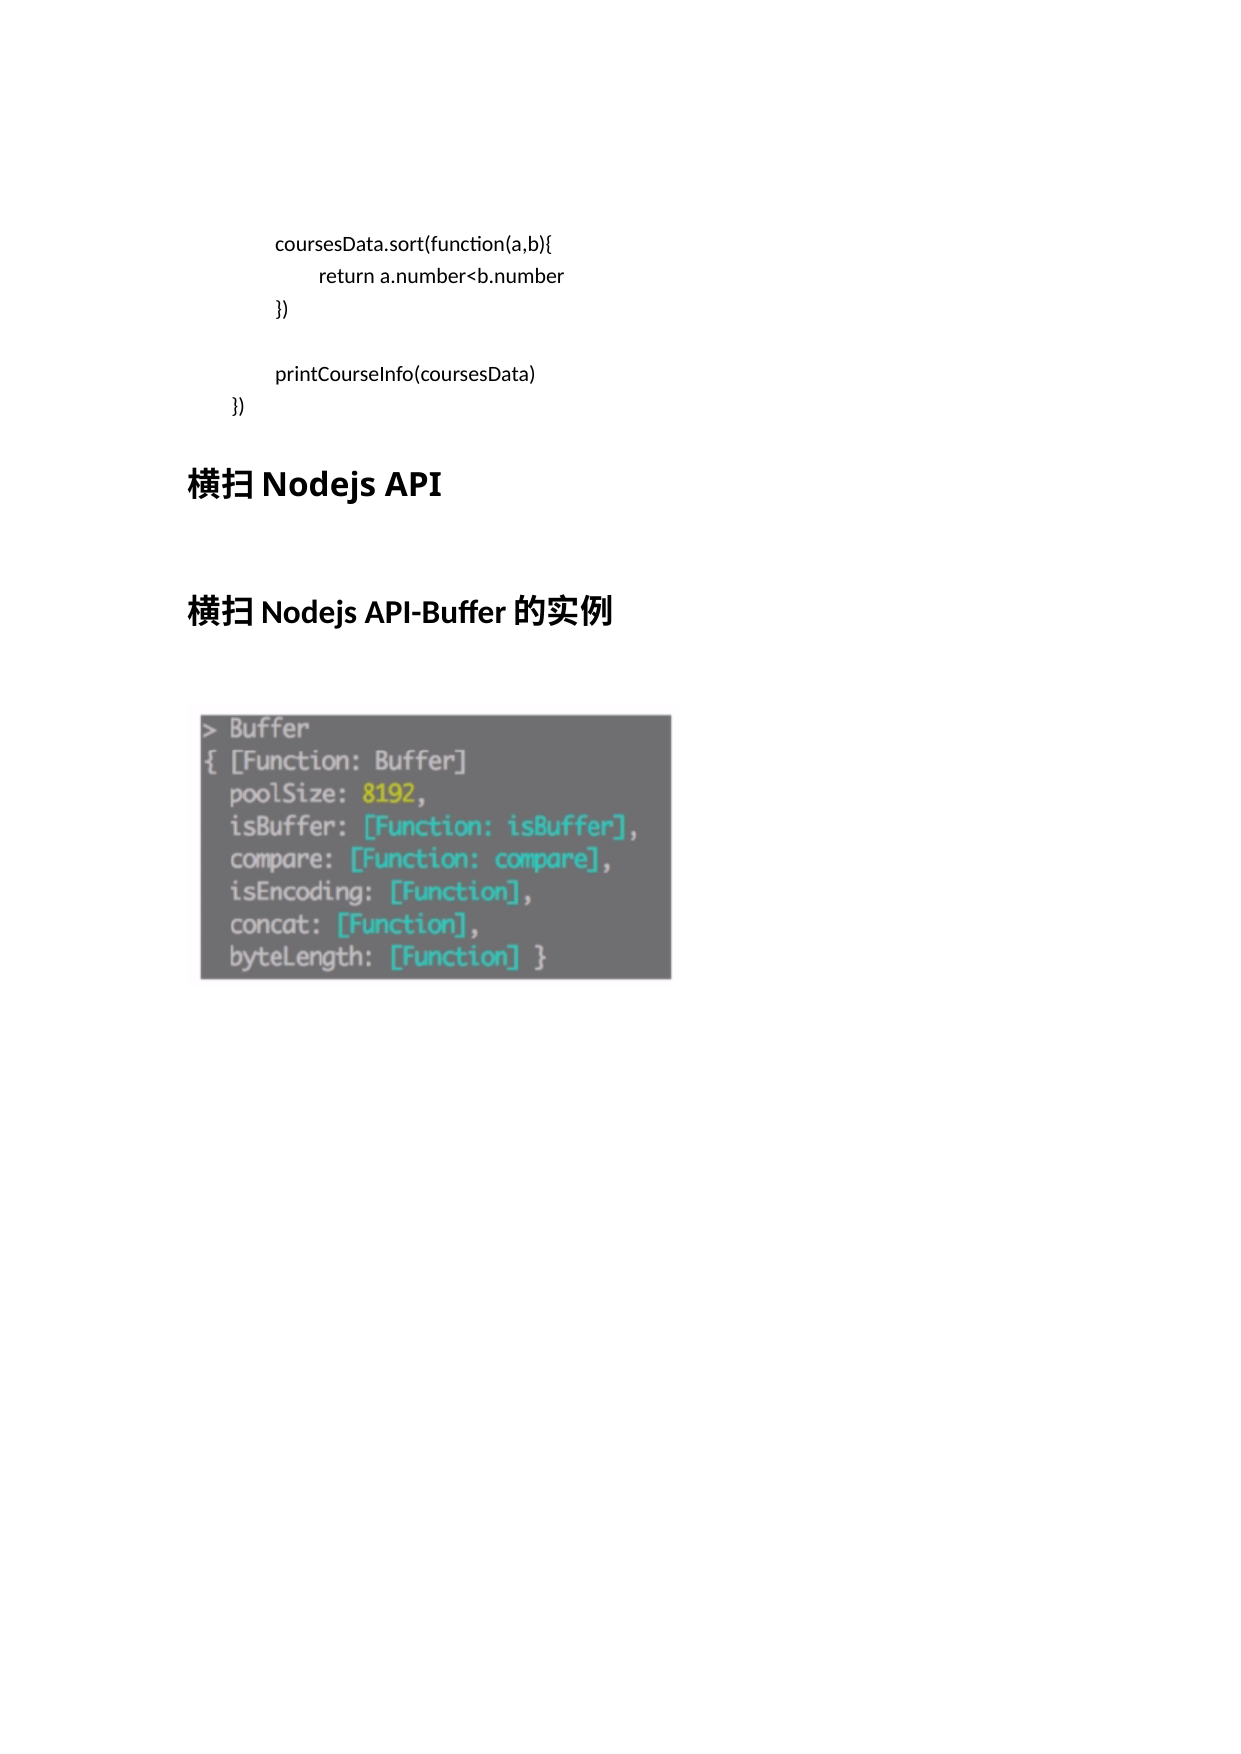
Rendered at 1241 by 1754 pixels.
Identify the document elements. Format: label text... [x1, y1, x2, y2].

text return a.number<b.number [187, 259, 1053, 292]
picture [187, 703, 679, 987]
subtitle 横扫Nodejs API [187, 449, 1053, 514]
text }) [187, 292, 1053, 324]
text coursesData.sort(function(a,b){ [187, 227, 1053, 259]
text }) [187, 389, 1053, 422]
subtitle 横扫Nodejs API-Buffer的实例 [187, 576, 1053, 641]
text printCourseInfo(coursesData) [187, 357, 1053, 389]
